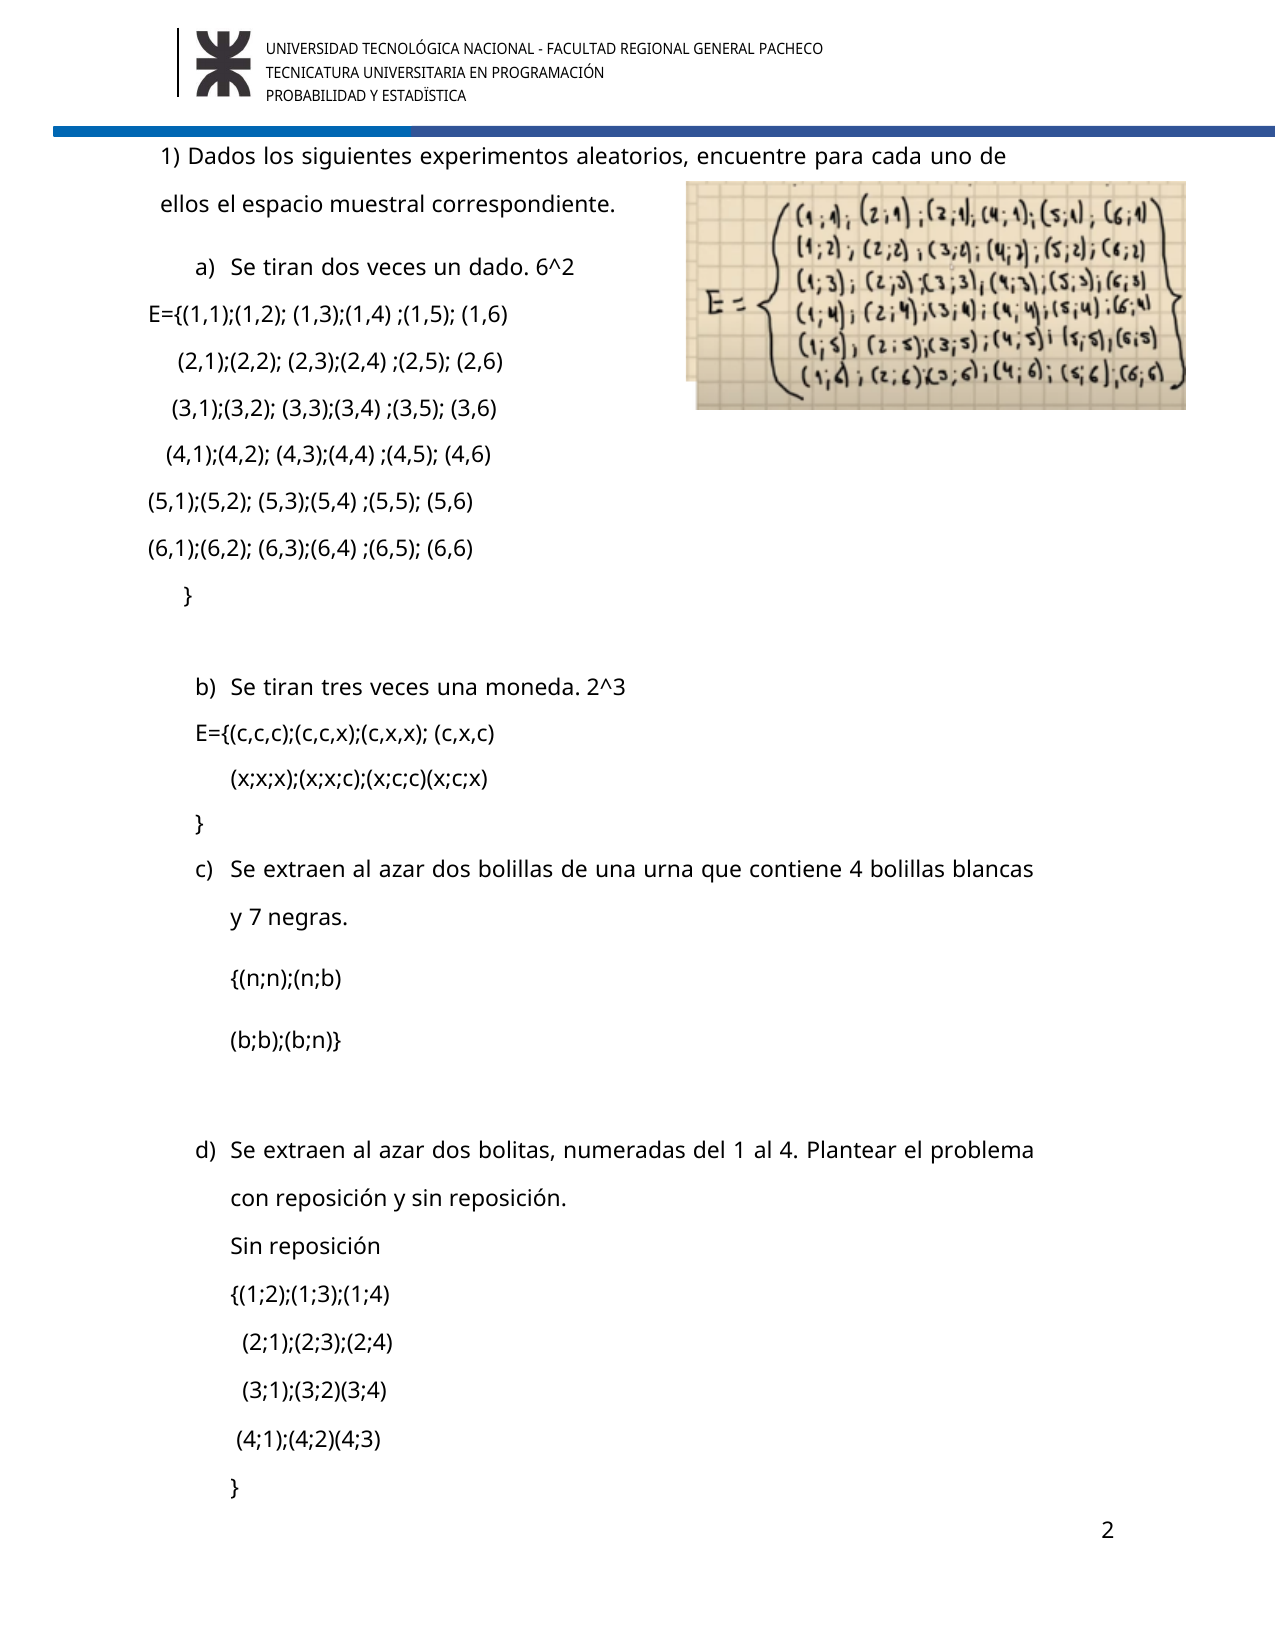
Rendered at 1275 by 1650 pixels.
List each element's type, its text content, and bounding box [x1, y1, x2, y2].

list {(n;n);(n;b) [230, 962, 1040, 994]
text E={(c,c,c);(c,c,x);(c,x,x); (c,x,c) [195, 717, 1125, 748]
text (5,1);(5,2); (5,3);(5,4) ;(5,5); (5,6) [148, 485, 1125, 517]
list {(1;2);(1;3);(1;4) [230, 1278, 1046, 1309]
text (3,1);(3,2); (3,3);(3,4) ;(3,5); (3,6) [148, 392, 1125, 423]
picture [196, 28, 253, 97]
list (4;1);(4;2)(4;3) [230, 1423, 1046, 1454]
list Dados los siguientes experimentos aleatorios, encuentre para cada uno de ellos el espacio muestral correspondiente. [160, 140, 1047, 219]
text E={(1,1);(1,2); (1,3);(1,4) ;(1,5); (1,6) [148, 298, 685, 329]
list Se extraen al azar dos bolitas, numeradas del 1 al 4. Plantear el problema con reposición y sin reposición. [195, 1134, 1046, 1213]
text } [148, 579, 1125, 610]
list } [230, 1471, 1046, 1502]
text (6,1);(6,2); (6,3);(6,4) ;(6,5); (6,6) [148, 532, 1125, 563]
text (2,1);(2,2); (2,3);(2,4) ;(2,5); (2,6) [148, 345, 685, 376]
list Se tiran dos veces un dado. 6^2 [195, 251, 685, 282]
list (2;1);(2;3);(2;4) [230, 1326, 1046, 1358]
list (b;b);(b;n)} [230, 1024, 1040, 1056]
list Sin reposición [230, 1230, 1046, 1261]
list Se tiran tres veces una moneda. 2^3 [195, 671, 1125, 702]
list Se extraen al azar dos bolillas de una urna que contiene 4 bolillas blancas y 7 negras. [195, 853, 1040, 932]
text (x;x;x);(x;x;c);(x;c;c)(x;c;x) [195, 762, 1125, 793]
text (4,1);(4,2); (4,3);(4,4) ;(4,5); (4,6) [148, 438, 1125, 470]
list (3;1);(3;2)(3;4) [230, 1374, 1046, 1406]
text } [195, 807, 1125, 838]
picture [685, 181, 1186, 410]
